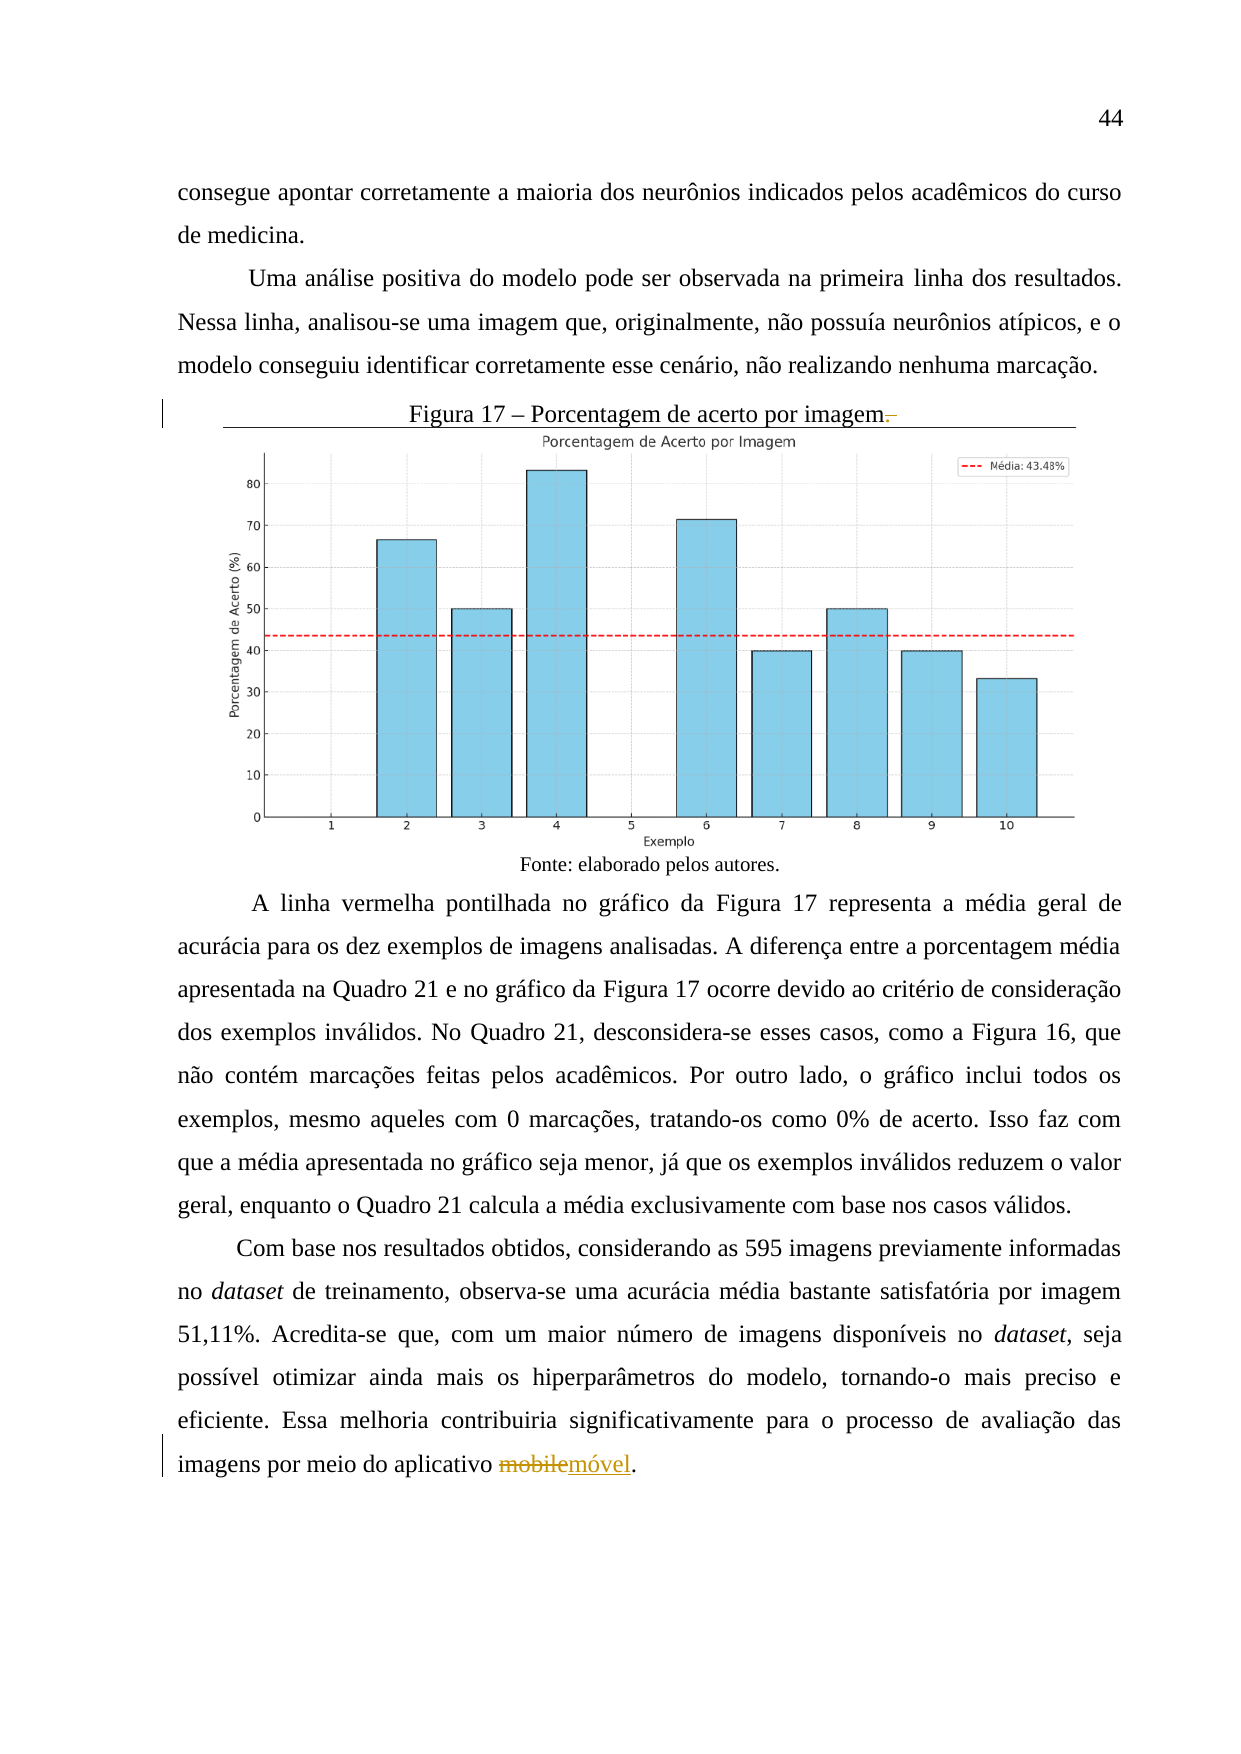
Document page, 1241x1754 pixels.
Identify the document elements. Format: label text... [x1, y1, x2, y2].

list Com base nos resultados obtidos, considerando as 595 imagens previamente informadas no dataset de treinamento, observa-se uma acurácia média bastante satisfatória por imagem 51,11%. Acredita-se que, com um maior número de imagens disponíveis no dataset, seja possível otimizar ainda mais os hiperparâmetros do modelo, tornando-o mais preciso e eficiente. Essa melhoria contribuiria significativamente para o processo de avaliação das imagens por meio do aplicativo . [177, 1233, 1122, 1477]
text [177, 177, 1122, 249]
text Fonte: elaborado pelos autores. [177, 851, 1122, 876]
text Uma análise positiva do modelo pode ser observada na primeira linha dos resultados. Nessa linha, analisou-se uma imagem que, originalmente, não possuía neurônios atípicos, e o modelo conseguiu identificar corretamente esse cenário, não realizando nenhuma marcação. [177, 263, 1122, 378]
text A linha vermelha pontilhada no gráfico da Figura 17 representa a média geral de acurácia para os dez exemplos de imagens analisadas. A diferença entre a porcentagem média apresentada na Quadro 21 e no gráfico da Figura 17 ocorre devido ao critério de consideração dos exemplos inválidos. No Quadro 21, desconsidera-se esses casos, como a Figura 16, que não contém marcações feitas pelos acadêmicos. Por outro lado, o gráfico inclui todos os exemplos, mesmo aqueles com 0 marcações, tratando-os como 0% de acerto. Isso faz com que a média apresentada no gráfico seja menor, já que os exemplos inválidos reduzem o valor geral, enquanto o Quadro 21 calcula a média exclusivamente com base nos casos válidos. [177, 888, 1122, 1219]
picture [223, 427, 1077, 852]
